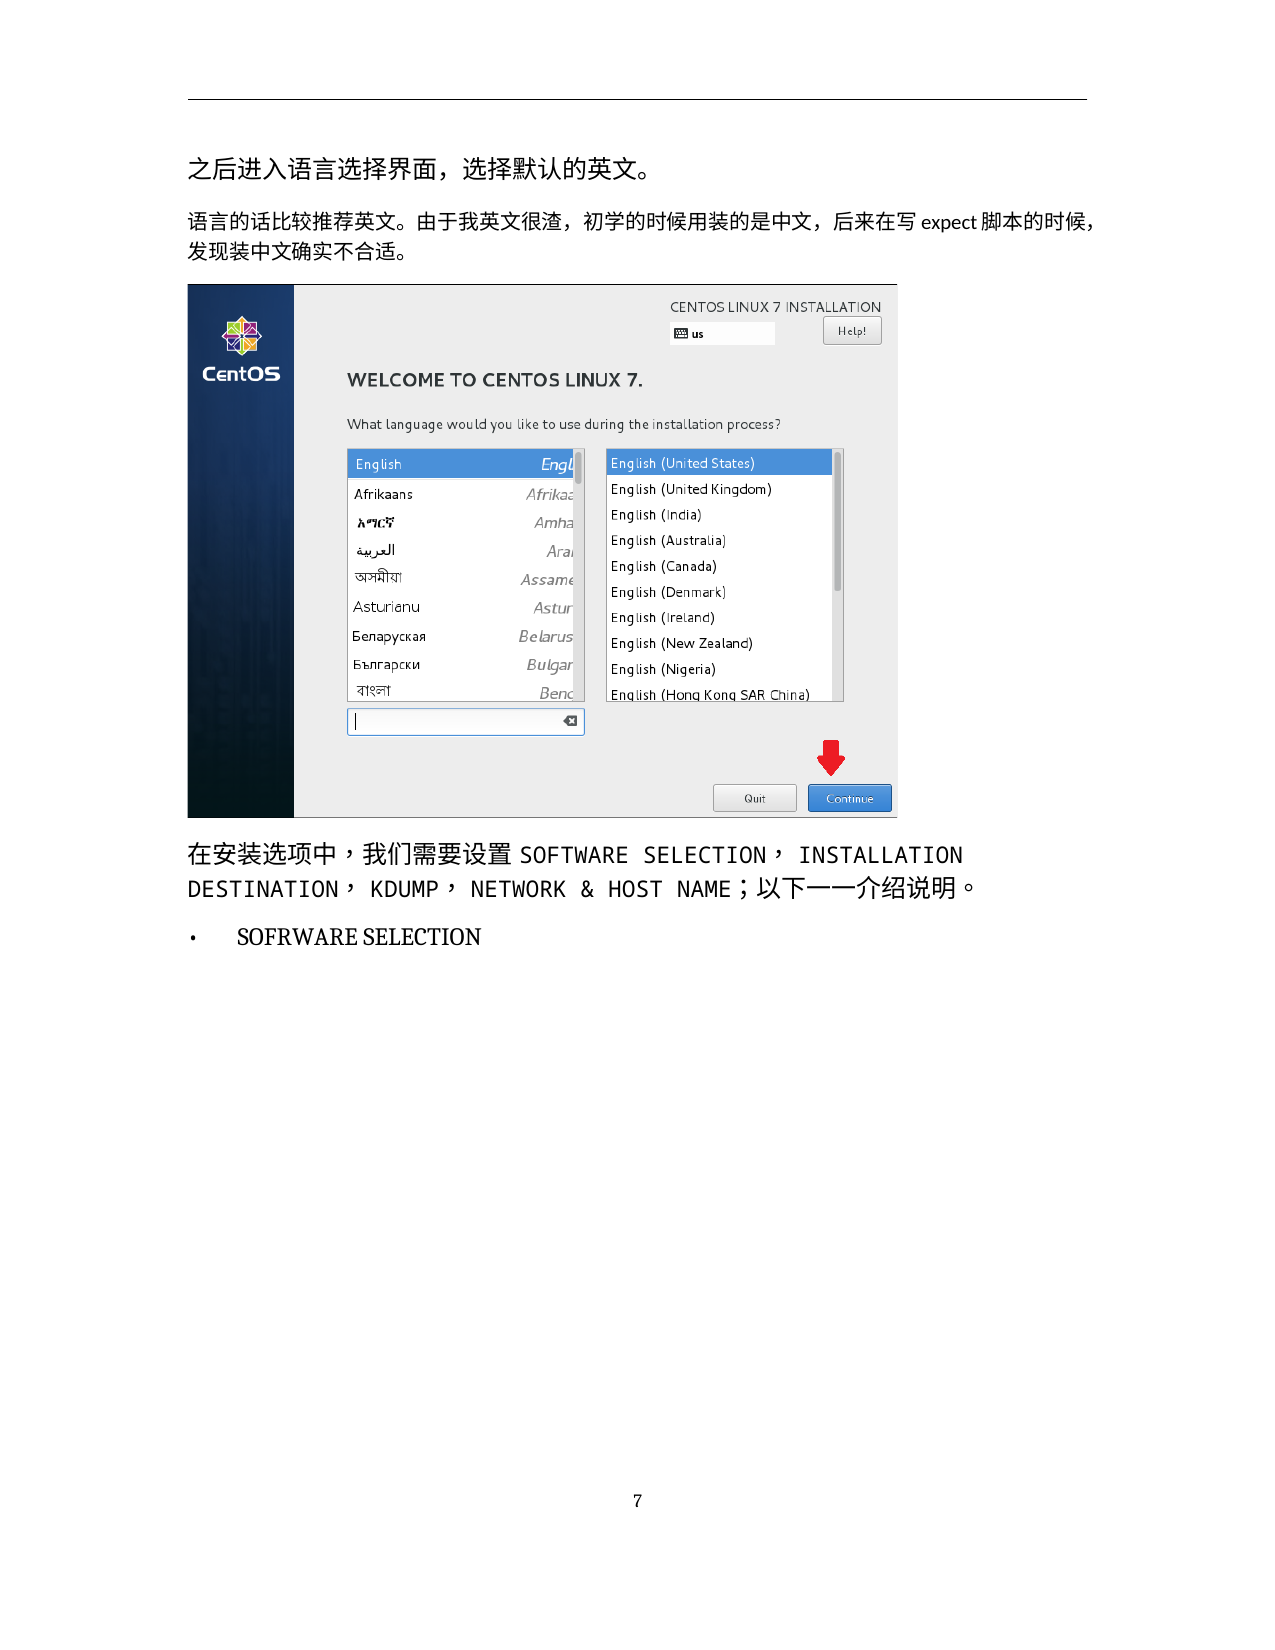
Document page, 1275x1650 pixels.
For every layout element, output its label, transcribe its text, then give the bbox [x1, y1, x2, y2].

text 在安装选项中，我们需要设置 SOFTWARE SELECTION， INSTALLATION DESTINATION， KDUMP， NETWORK & HOST NAME；以下一一介绍说明。 [187, 836, 1087, 904]
picture [187, 284, 898, 818]
text 之后进入语言选择界面，选择默认的英文。 [187, 150, 1087, 186]
text 语言的话比较推荐英文。由于我英文很渣，初学的时候用装的是中文，后来在写expect脚本的时候，发现装中文确实不合适。 [187, 205, 1087, 265]
list SOFRWARE SELECTION [187, 923, 1087, 952]
